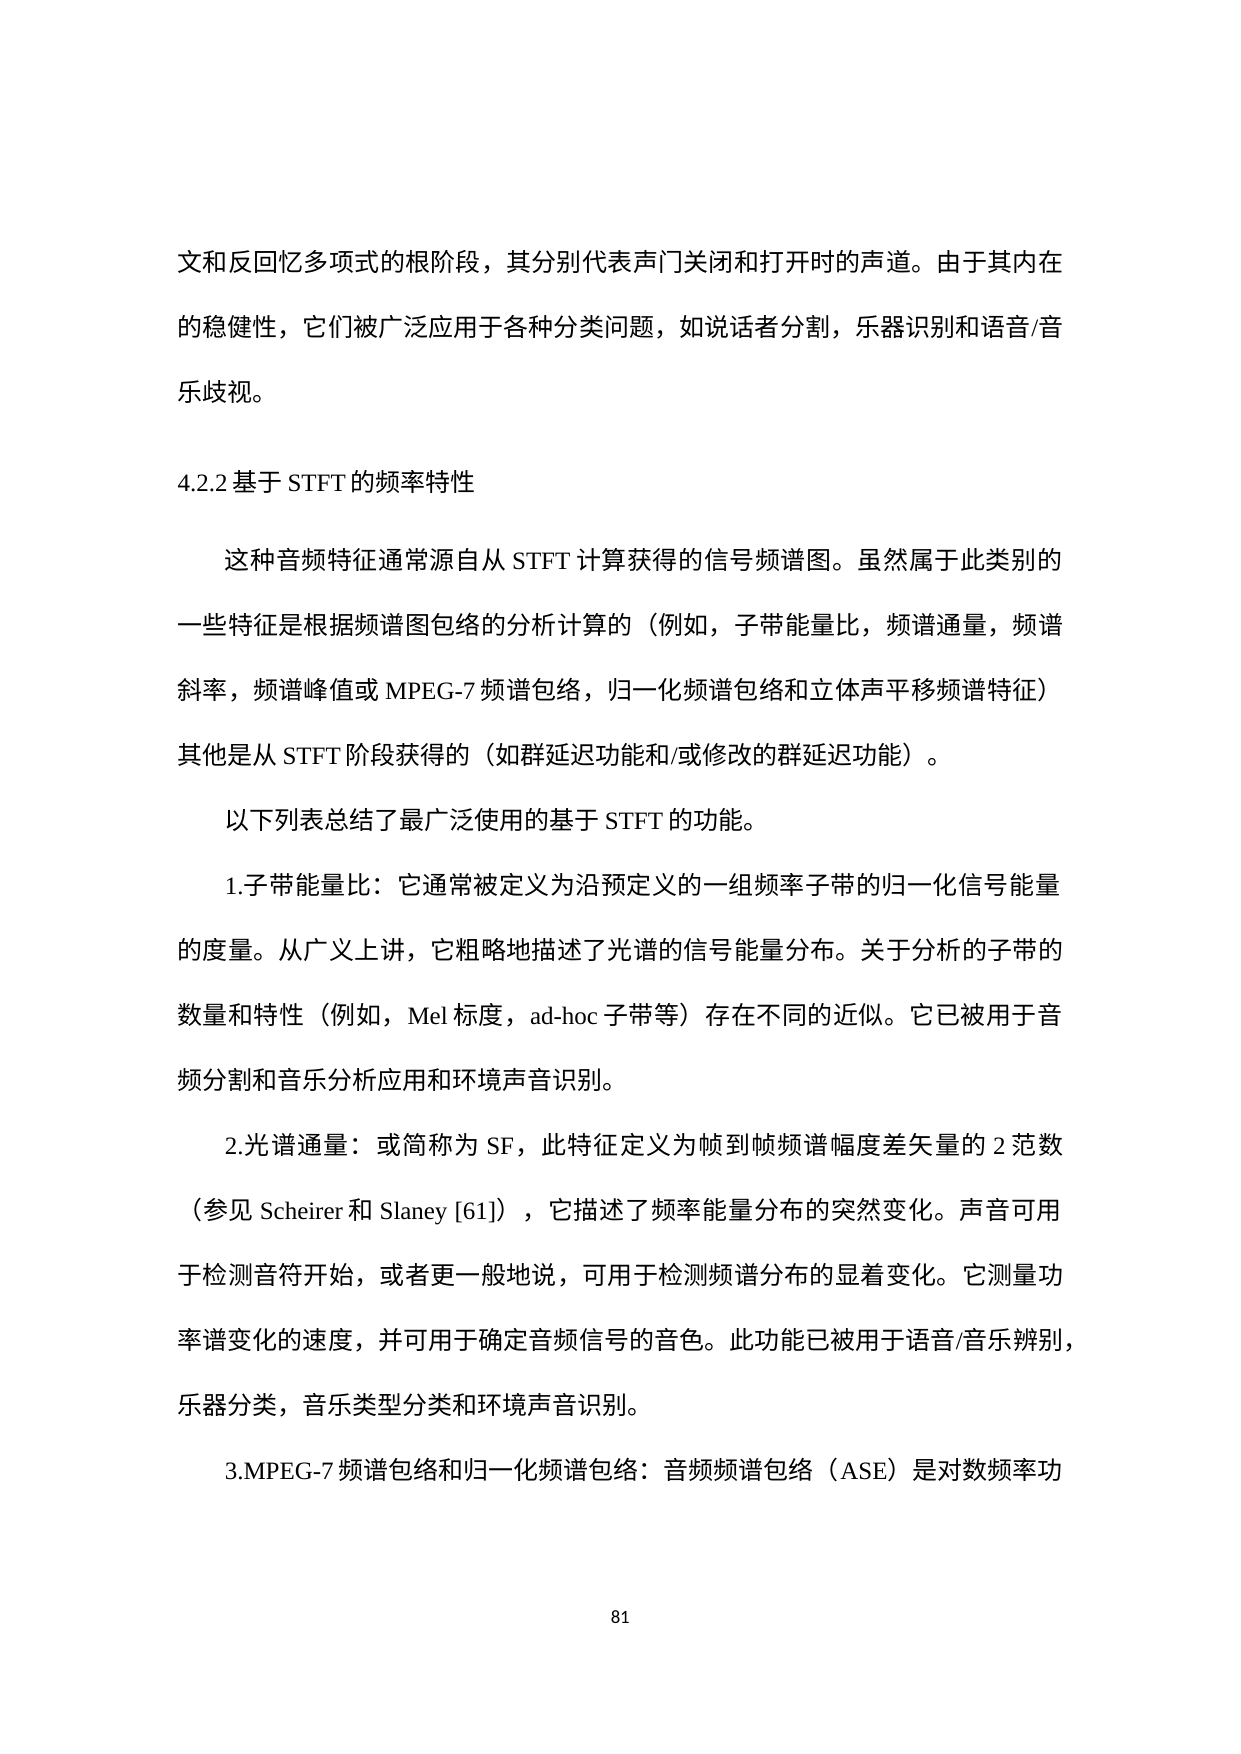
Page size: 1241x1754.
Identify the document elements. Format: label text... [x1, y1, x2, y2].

text 1.子带能量比：它通常被定义为沿预定义的一组频率子带的归一化信号能量的度量。从广义上讲，它粗略地描述了光谱的信号能量分布。关于分析的子带的数量和特性（例如，Mel标度，ad-hoc子带等）存在不同的近似。它已被用于音频分割和音乐分析应用和环境声音识别。 [177, 851, 1063, 1111]
text 2.光谱通量：或简称为SF，此特征定义为帧到帧频谱幅度差矢量的2范数（参见Scheirer和Slaney [61]），它描述了频率能量分布的突然变化。声音可用于检测音符开始，或者更一般地说，可用于检测频谱分布的显着变化。它测量功率谱变化的速度，并可用于确定音频信号的音色。此功能已被用于语音/音乐辨别，乐器分类，音乐类型分类和环境声音识别。 [177, 1111, 1063, 1436]
text 4.2.2基于STFT的频率特性 [177, 448, 1063, 513]
text 以下列表总结了最广泛使用的基于STFT的功能。 [177, 786, 1063, 851]
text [177, 1436, 1063, 1501]
text 这种音频特征通常源自从STFT计算获得的信号频谱图。虽然属于此类别的一些特征是根据频谱图包络的分析计算的（例如，子带能量比，频谱通量，频谱斜率，频谱峰值或MPEG-7频谱包络，归一化频谱包络和立体声平移频谱特征）其他是从STFT阶段获得的（如群延迟功能和/或修改的群延迟功能）。 [177, 526, 1063, 786]
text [177, 228, 1063, 423]
